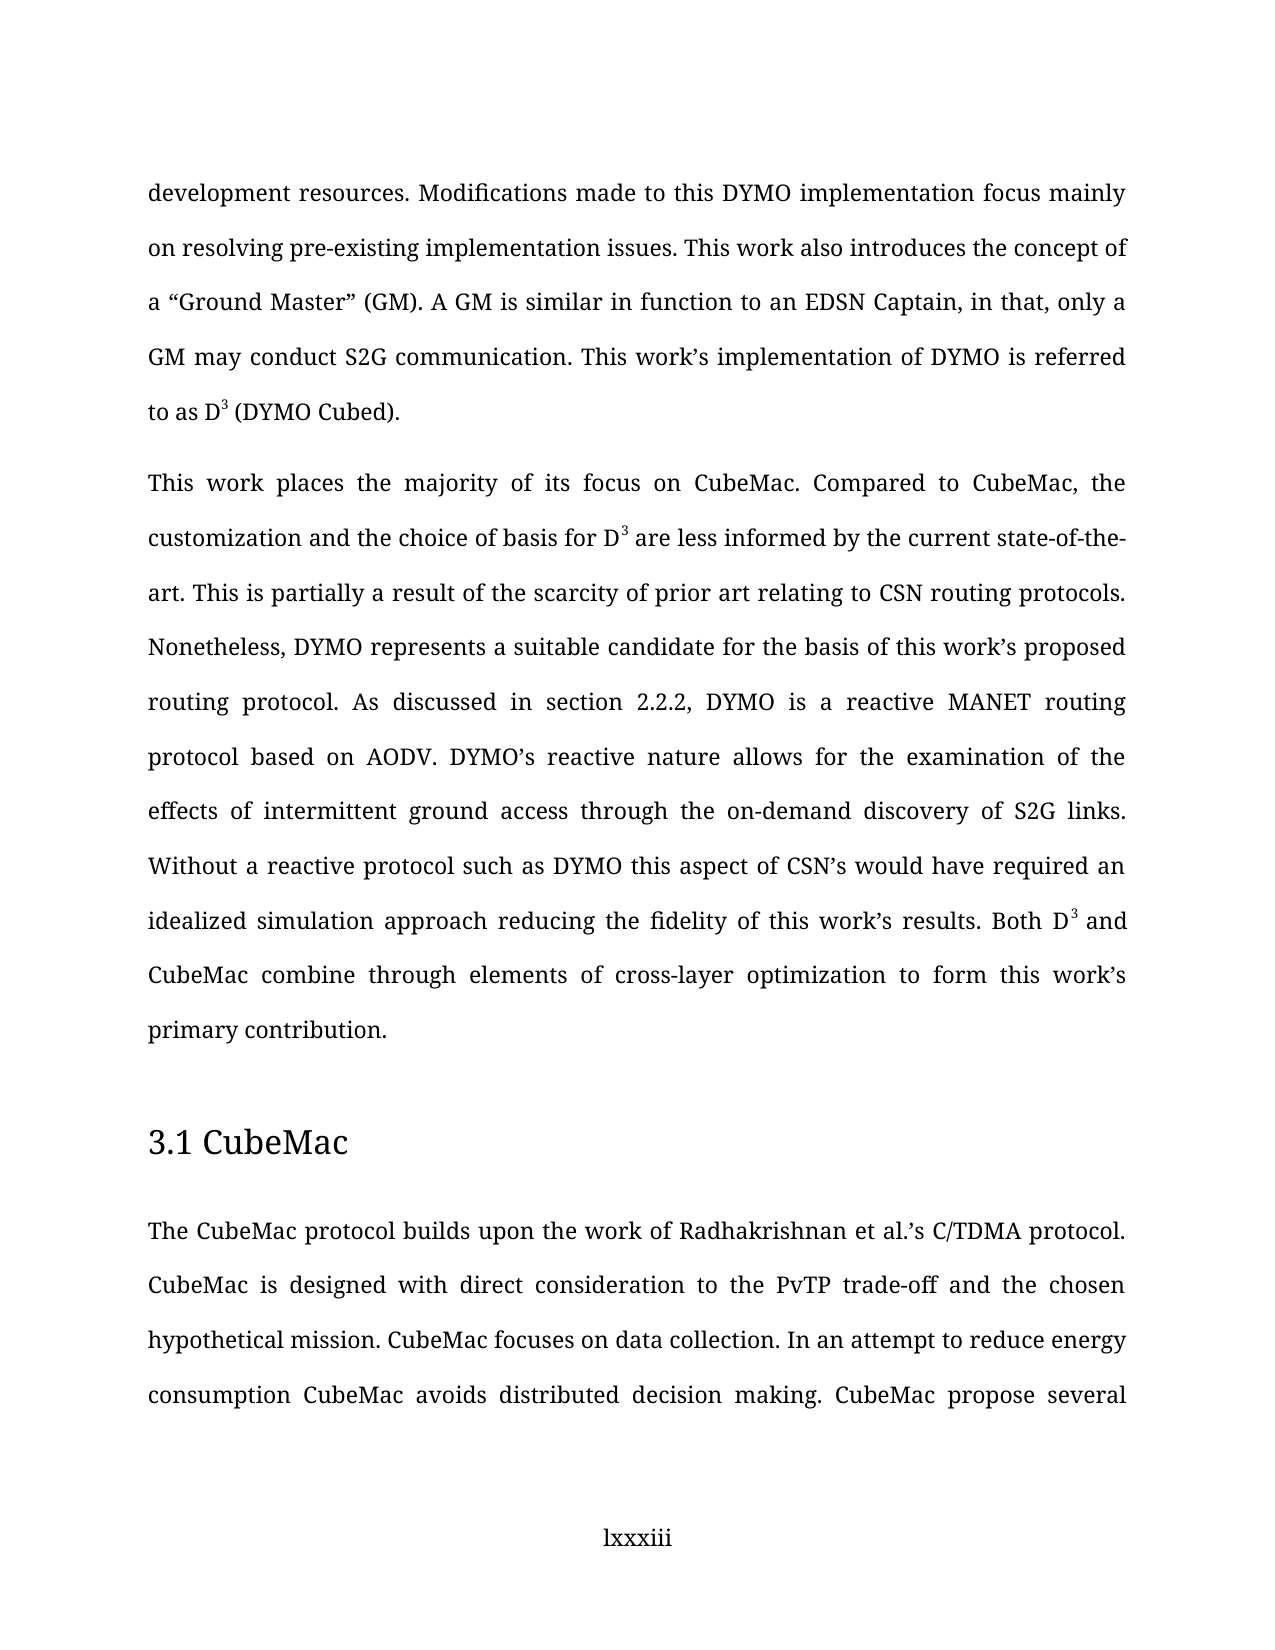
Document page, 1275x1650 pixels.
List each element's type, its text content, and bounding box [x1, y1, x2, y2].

text This work places the majority of its focus on CubeMac. Compared to CubeMac, the customization and the choice of basis for D3 are less informed by the current state-of-the-art. This is partially a result of the scarcity of prior art relating to CSN routing protocols. Nonetheless, DYMO represents a suitable candidate for the basis of this work’s proposed routing protocol. As discussed in section 2.2.2, DYMO is a reactive MANET routing protocol based on AODV. DYMO’s reactive nature allows for the examination of the effects of intermittent ground access through the on-demand discovery of S2G links. Without a reactive protocol such as DYMO this aspect of CSN’s would have required an idealized simulation approach reducing the fidelity of this work’s results. Both D3 and CubeMac combine through elements of cross-layer optimization to form this work’s primary contribution. [148, 467, 1127, 1045]
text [148, 177, 1127, 427]
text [148, 1215, 1127, 1410]
subtitle CubeMac [148, 1119, 1127, 1164]
